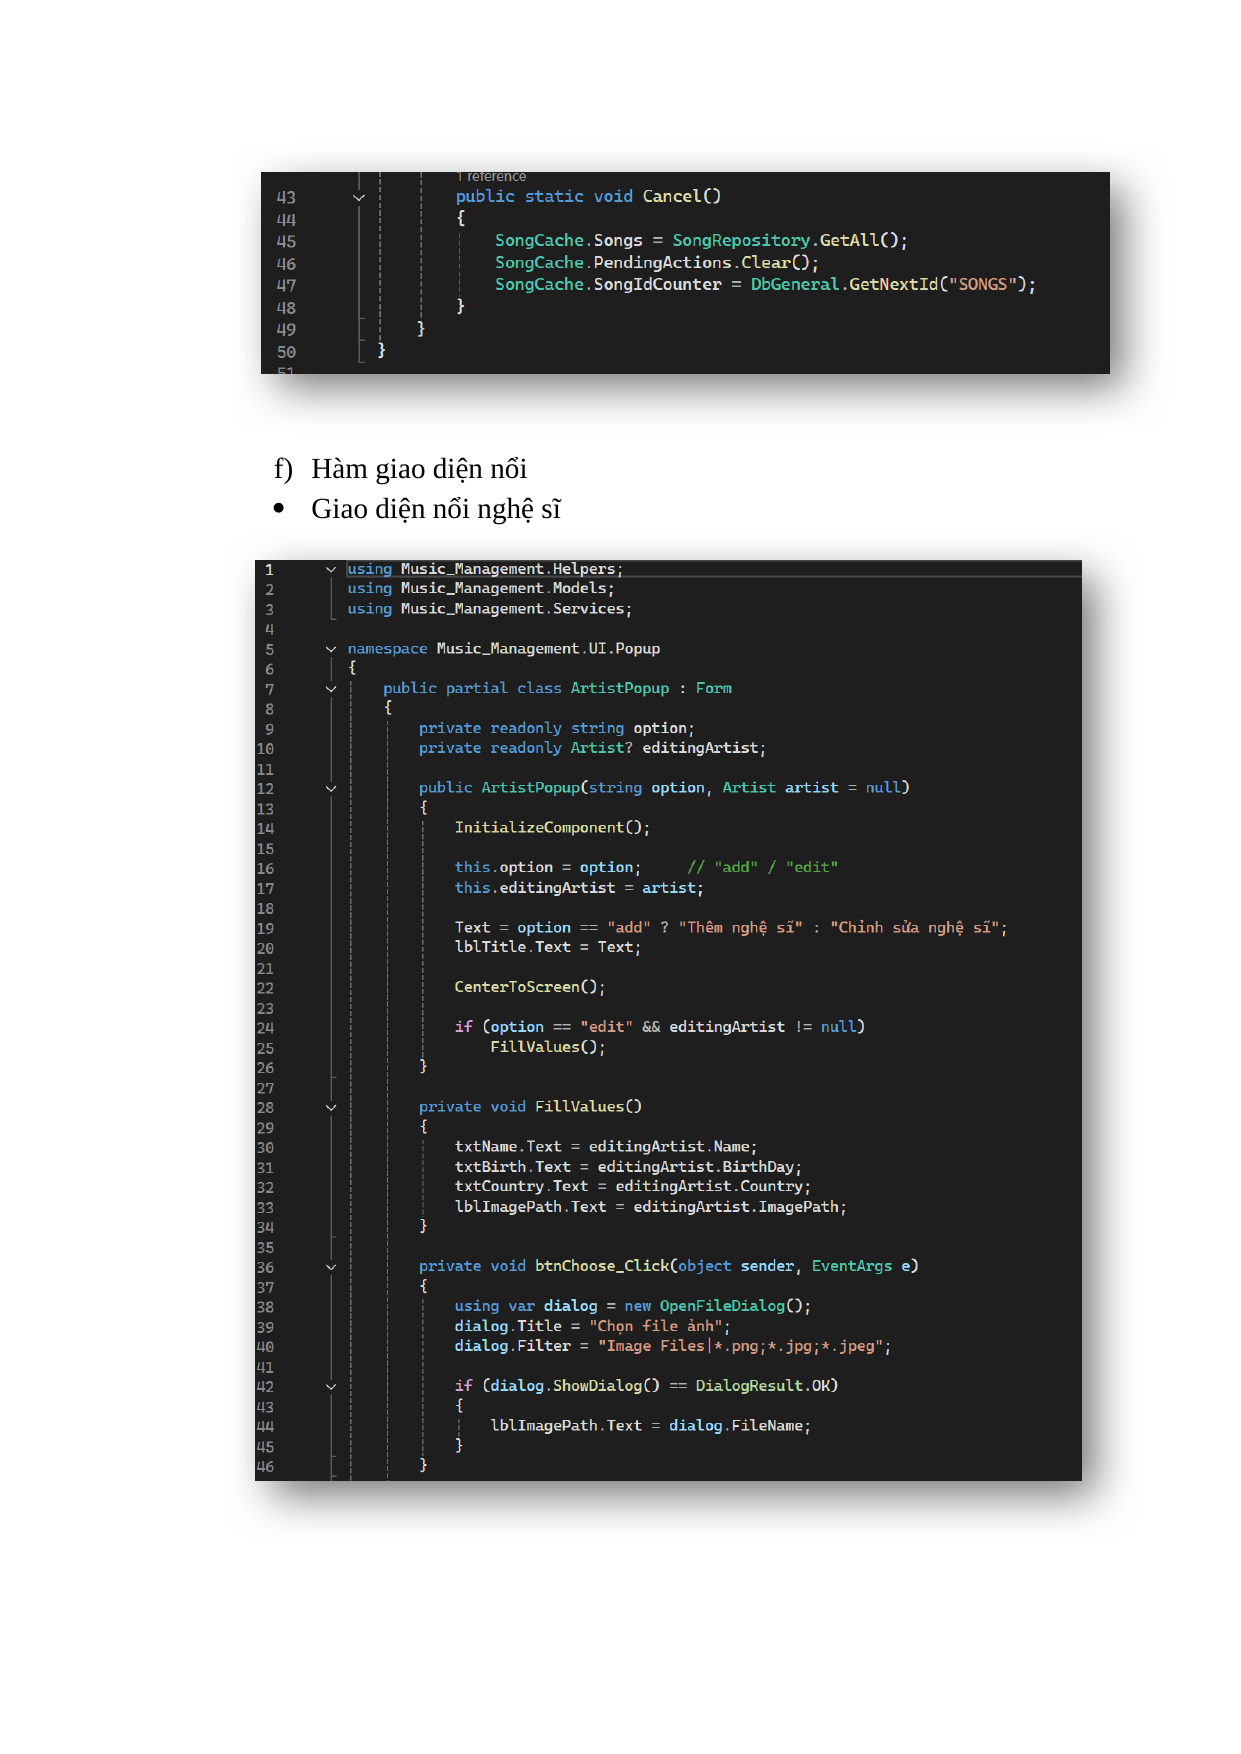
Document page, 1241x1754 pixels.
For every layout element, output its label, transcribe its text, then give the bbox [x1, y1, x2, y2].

list Hàm giao diện nổi [274, 451, 1092, 485]
list Giao diện nổi nghệ sĩ [274, 492, 1092, 525]
picture [261, 172, 1110, 374]
picture [255, 560, 1082, 1481]
